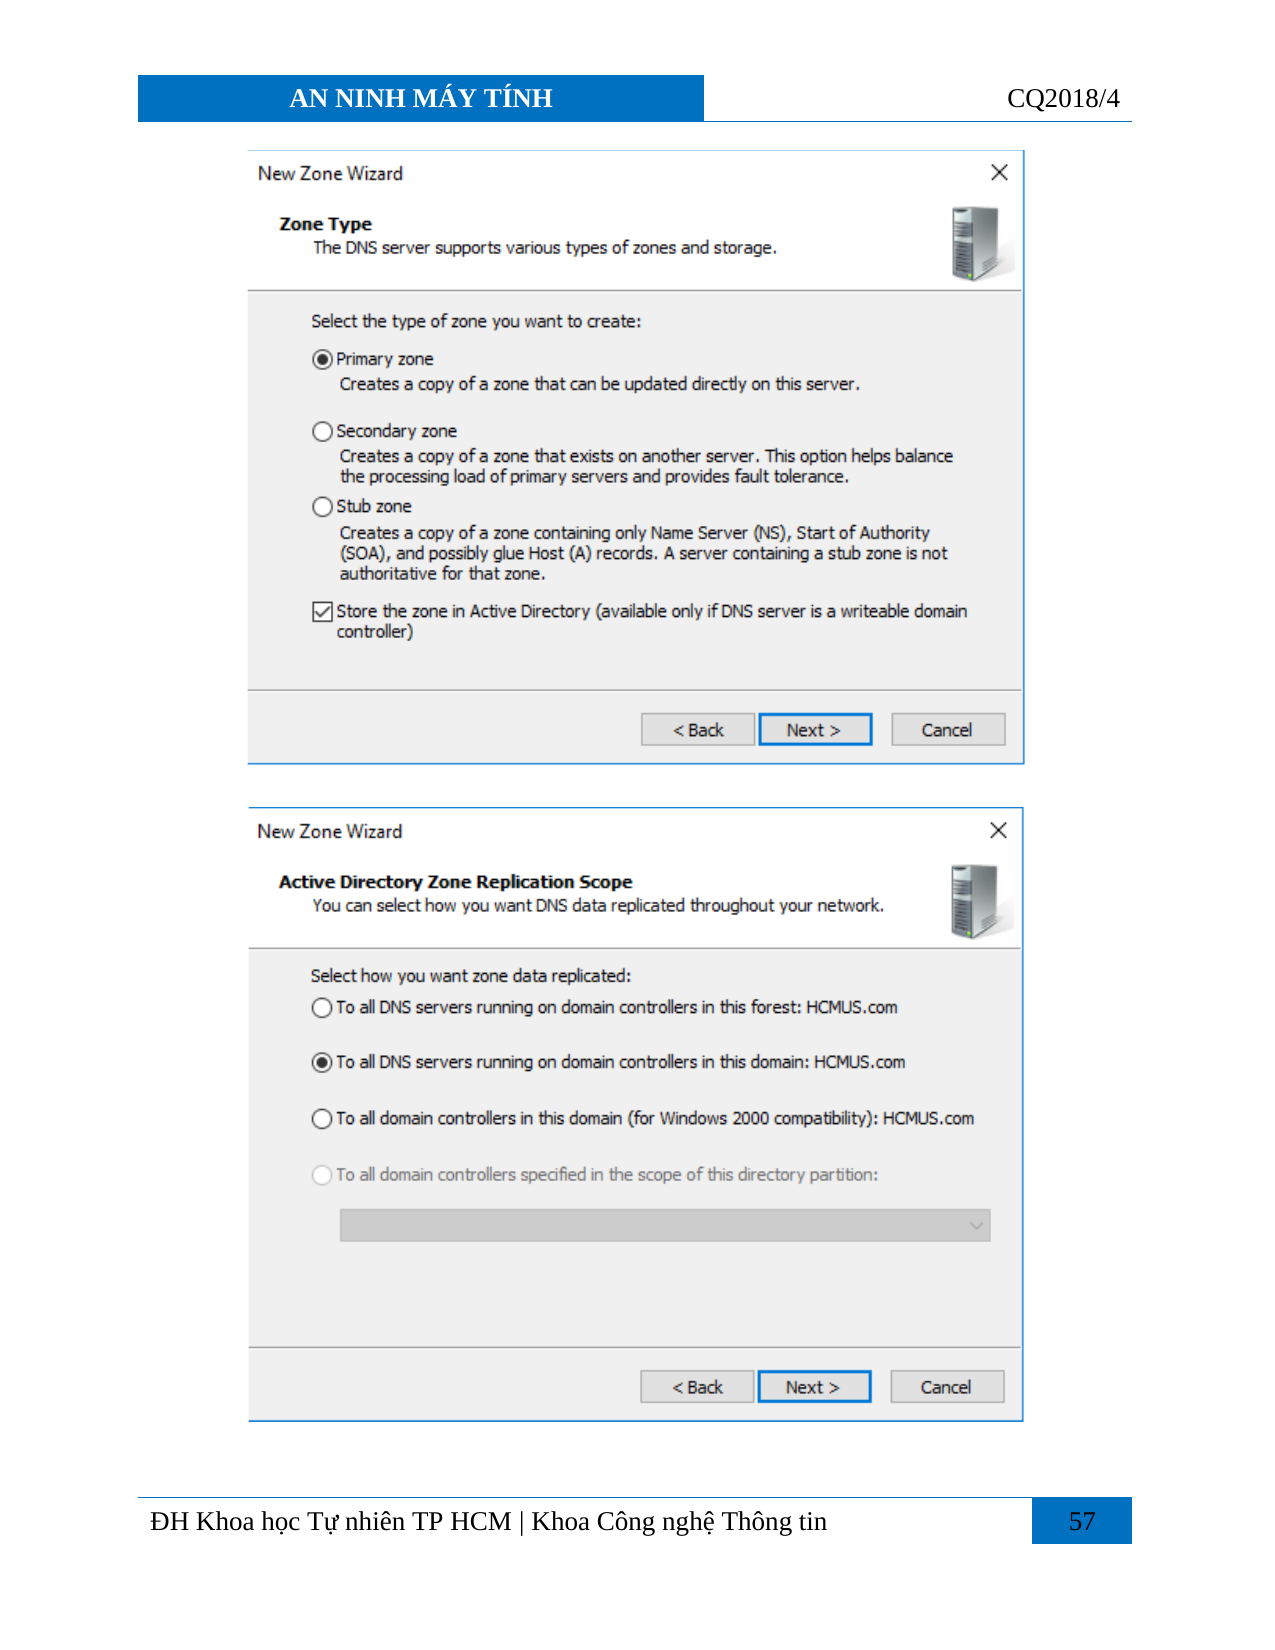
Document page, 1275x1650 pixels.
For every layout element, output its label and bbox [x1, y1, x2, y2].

picture [247, 150, 1028, 768]
picture [248, 807, 1027, 1422]
